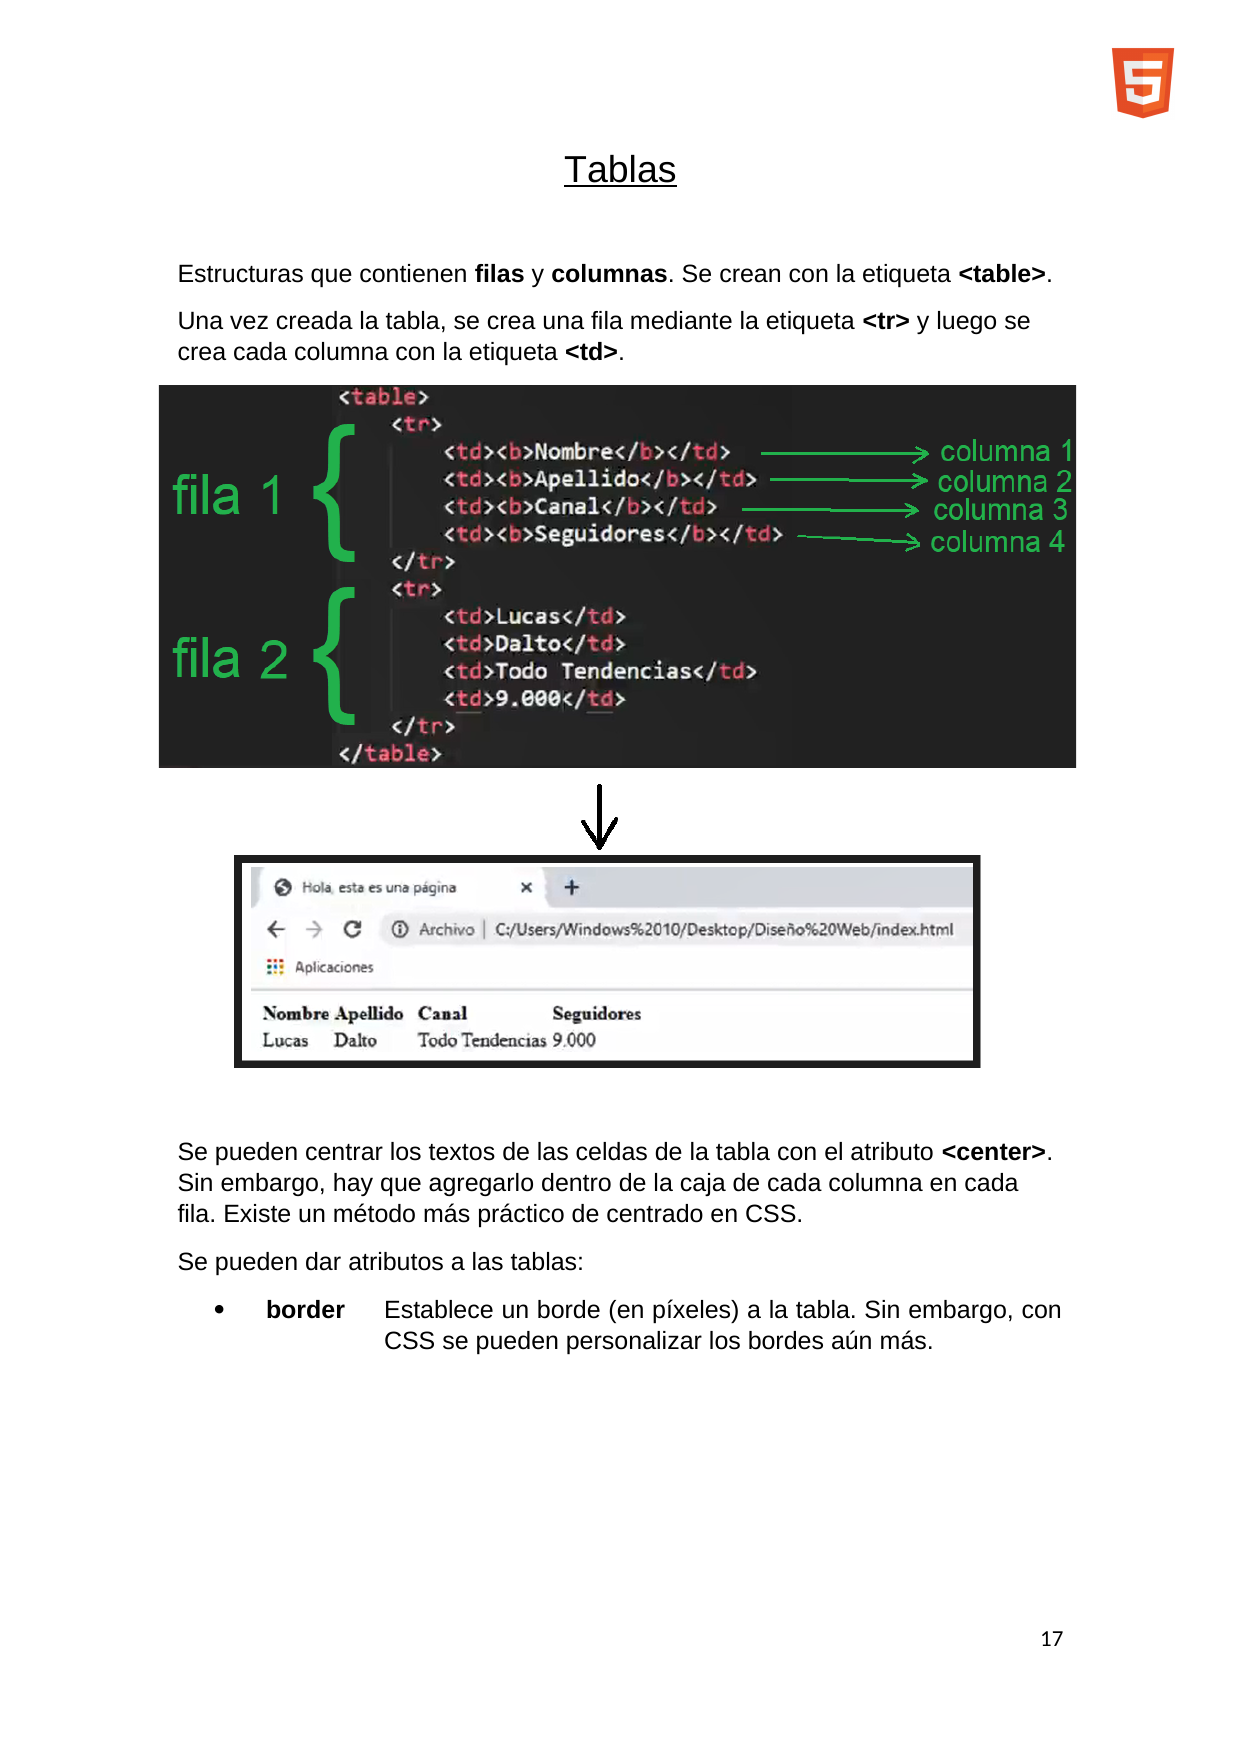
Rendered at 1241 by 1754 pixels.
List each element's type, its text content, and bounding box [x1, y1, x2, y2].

text Se pueden centrar los textos de las celdas de la tabla con el atributo <center>. Sin embargo, hay que agregarlo dentro de la caja de cada columna en cada fila. Existe un método más práctico de centrado en CSS. [177, 1137, 1063, 1228]
list border Establece un borde (en píxeles) a la tabla. Sin embargo, con CSS se pueden personalizar los bordes aún más. [215, 1295, 1063, 1354]
picture [1110, 45, 1176, 120]
text Estructuras que contienen filas y columnas. Se crean con la etiqueta <table>. [177, 258, 1063, 287]
text Una vez creada la tabla, se crea una fila mediante la etiqueta <tr> y luego se crea cada columna con la etiqueta <td>. [177, 306, 1063, 366]
picture [158, 385, 1077, 1071]
text Tablas [177, 148, 1063, 191]
text Se pueden dar atributos a las tablas: [177, 1247, 1063, 1276]
